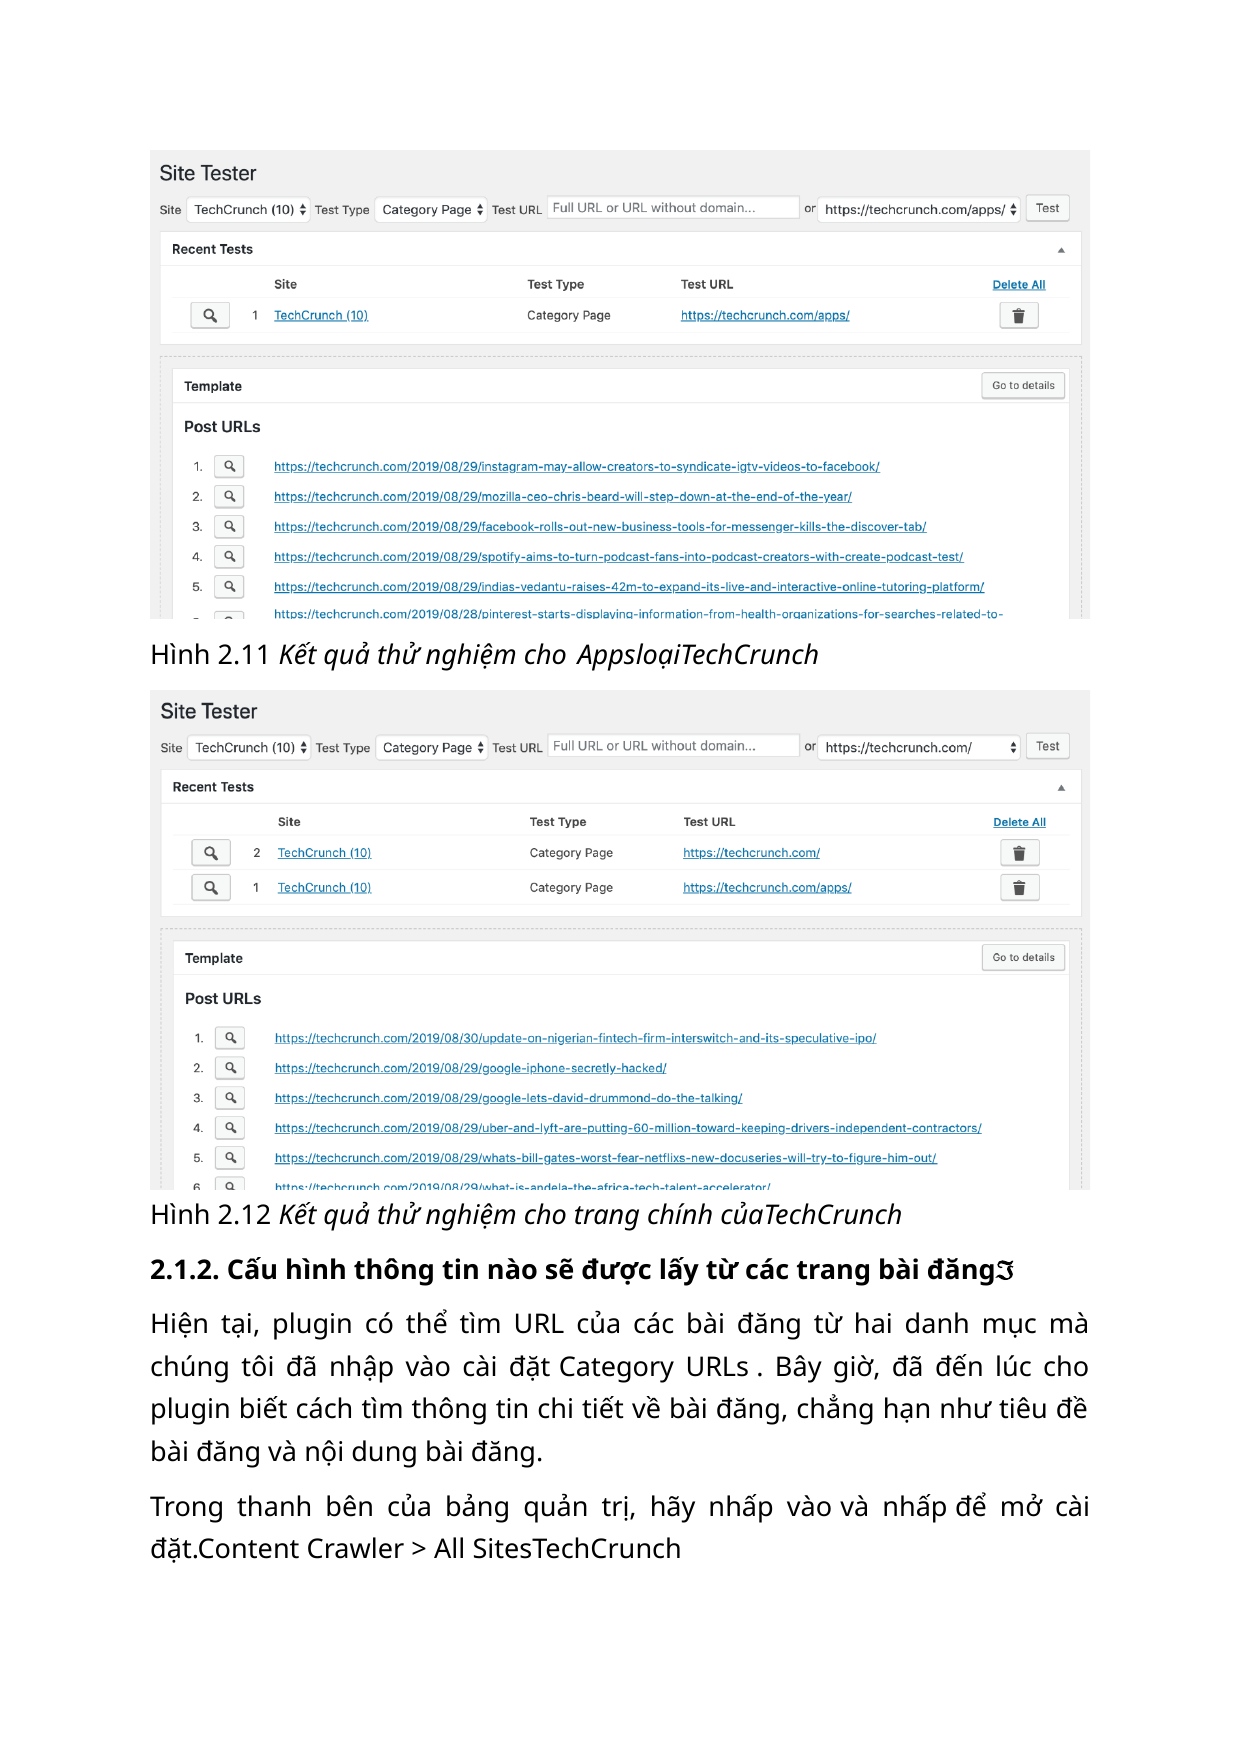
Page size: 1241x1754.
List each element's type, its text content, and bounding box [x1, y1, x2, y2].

picture [150, 150, 1091, 619]
text Hình 2.12 Kết quả thử nghiệm cho trang chính củaTechCrunch [150, 1190, 1090, 1232]
text Hiện tại, plugin có thể tìm URL của các bài đăng từ hai danh mục mà chúng tôi đã nhập vào cài đặt Category URLs . Bây giờ, đã đến lúc cho plugin biết cách tìm thông tin chi tiết về bài đăng, chẳng hạn như tiêu đề bài đăng và nội dung bài đăng. [150, 1305, 1090, 1469]
text Trong thanh bên của bảng quản trị, hãy nhấp vào và nhấp để mở cài đặt.Content Crawler > All SitesTechCrunch [150, 1487, 1090, 1566]
text Hình 2.11 Kết quả thử nghiệm cho AppsloạiTechCrunch [150, 635, 1090, 672]
text 2.1.2. Cấu hình thông tin nào sẽ được lấy từ các trang bài đăng [150, 1250, 1090, 1287]
picture [150, 690, 1091, 1190]
